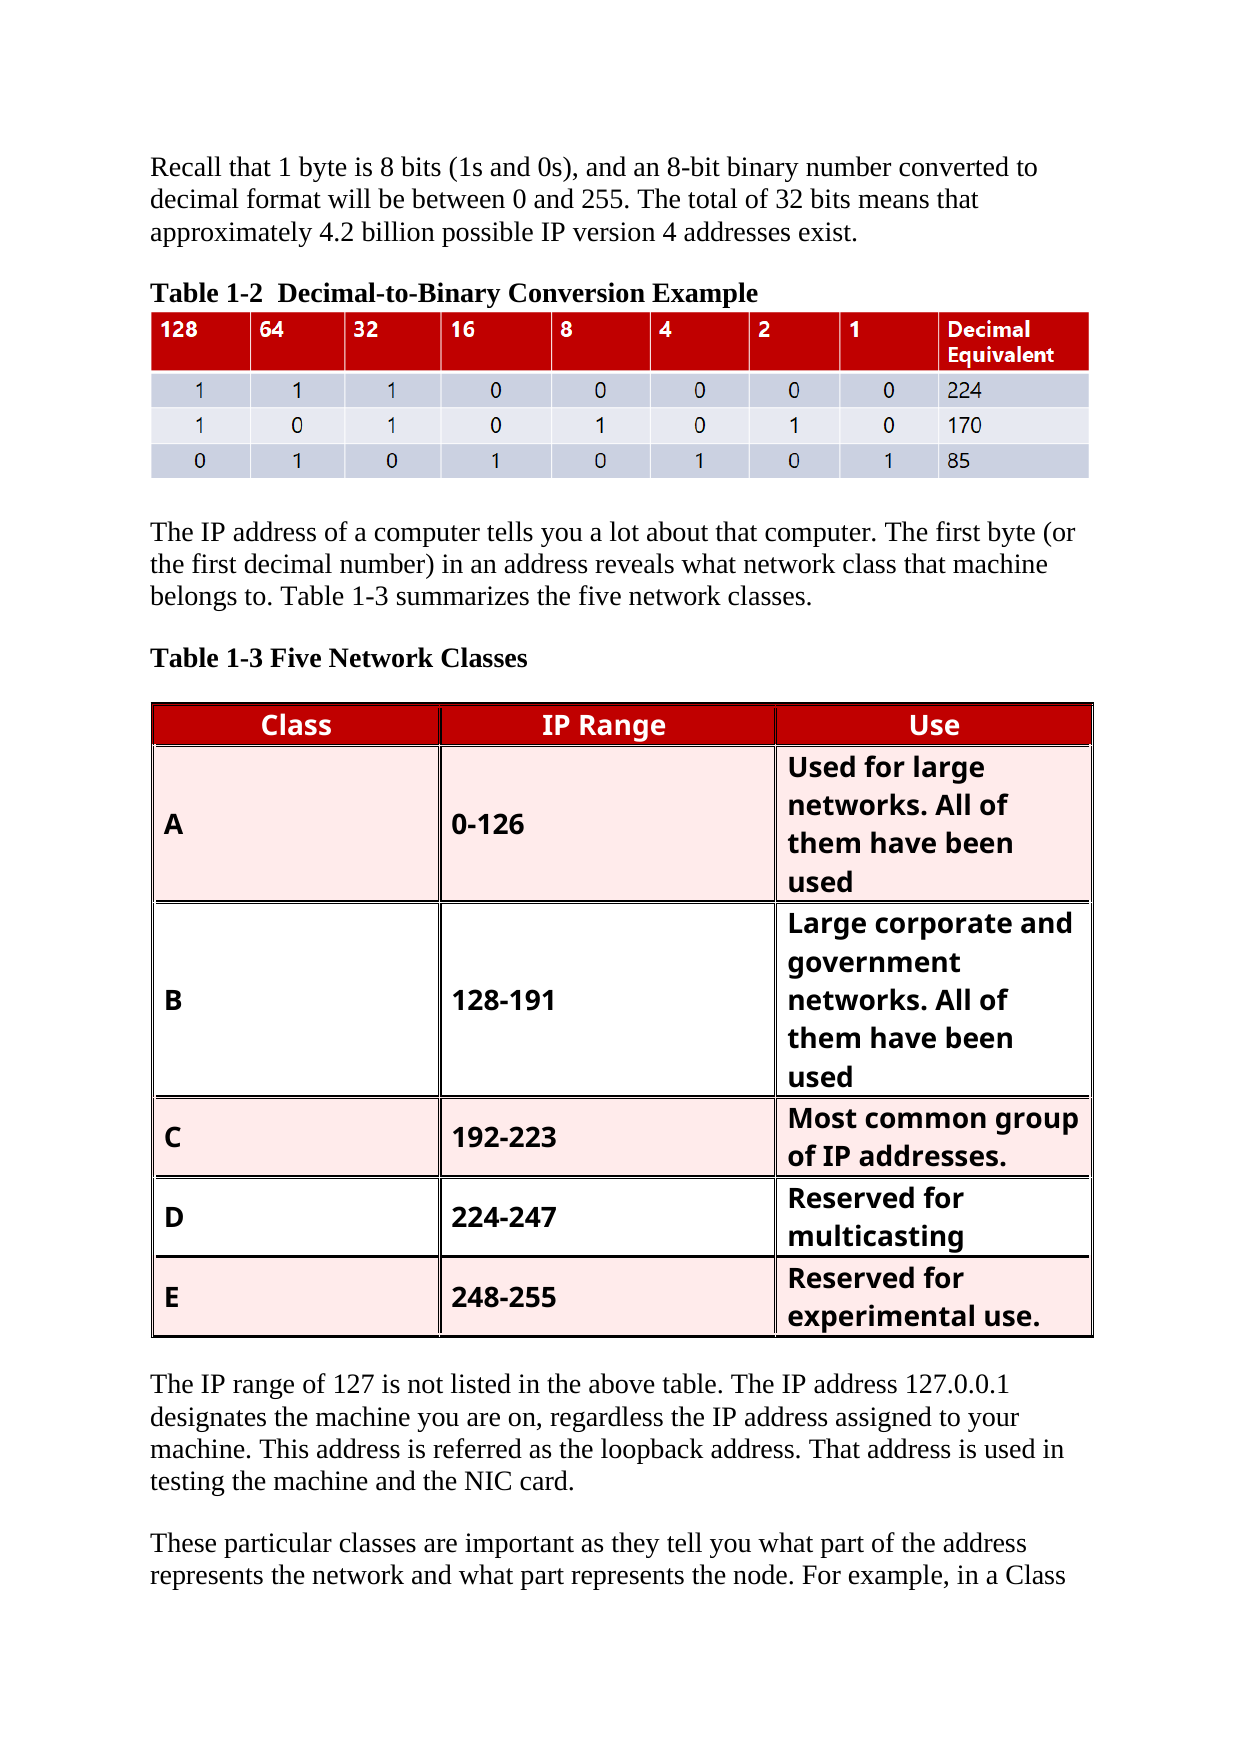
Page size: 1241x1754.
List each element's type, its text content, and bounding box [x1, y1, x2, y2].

table_header Class [154, 704, 440, 744]
table_cell 248-255 [440, 1258, 776, 1335]
table_cell B [154, 900, 438, 1095]
table_cell D [154, 1175, 438, 1255]
table_cell Large corporate and government networks. All of them have been used [777, 900, 1091, 1095]
table_header Use [776, 706, 1091, 744]
table_cell 224-247 [442, 1179, 774, 1255]
table_header IP Range [440, 706, 776, 744]
table_cell Reserved for experimental use. [776, 1255, 1091, 1335]
table_cell Reserved for multicasting [777, 1175, 1091, 1255]
table_cell 128-191 [442, 904, 774, 1095]
table_cell Most common group of IP addresses. [777, 1095, 1091, 1175]
table_cell Used for large networks. All of them have been used [776, 744, 1092, 900]
table_cell E [154, 1255, 440, 1335]
table_cell 0-126 [442, 747, 774, 900]
table_cell A [152, 744, 440, 900]
picture [150, 308, 1091, 486]
text The IP range of 127 is not listed in the above table. The IP address 127.0.0.1 designates the machine you are on, regardless the IP address assigned to your machine. This address is referred as the loopback address. That address is used in testing the machine and the NIC card. [150, 1367, 1090, 1497]
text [150, 1526, 1090, 1591]
table_cell C [154, 1095, 438, 1175]
text The IP address of a computer tells you a lot about that computer. The first byte (or the first decimal number) in an address reveals what network class that machine belongs to. Table 1-3 summarizes the five network classes. Table 1-3 Five Network Classes [150, 515, 1090, 673]
text Recall that 1 byte is 8 bits (1s and 0s), and an 8-bit binary number converted to decimal format will be between 0 and 255. The total of 32 bits means that approximately 4.2 billion possible IP version 4 addresses exist. Table 1-2 Decimal-to-Binary Conversion Example [150, 150, 1090, 308]
table_cell 192-223 [442, 1099, 774, 1175]
